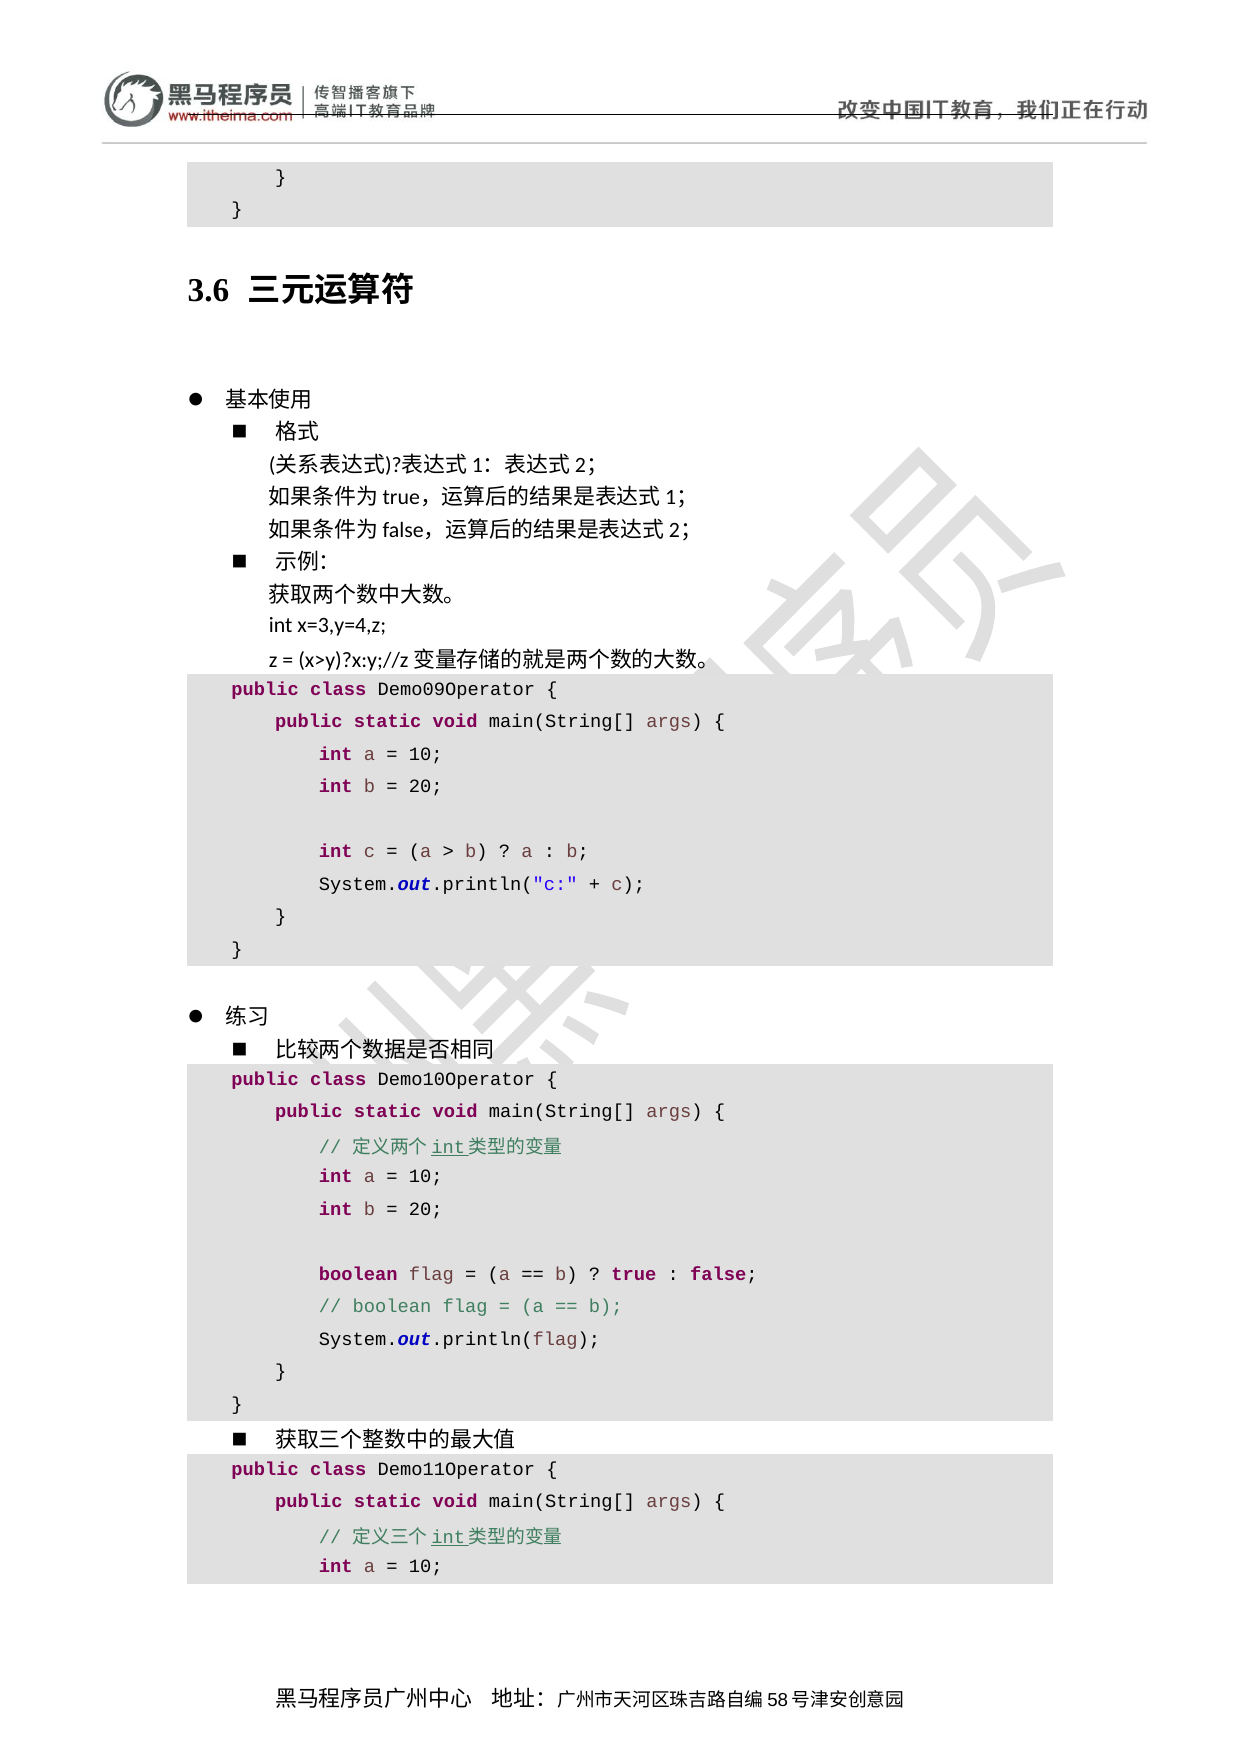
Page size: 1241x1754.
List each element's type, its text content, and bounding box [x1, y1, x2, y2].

list 获取三个整数中的最大值 [231, 1421, 1053, 1454]
text int b = 20; [187, 1194, 1053, 1226]
text int a = 10; [187, 1551, 1053, 1584]
text public static void main(String[] args) { [187, 1486, 1053, 1519]
list 示例： [231, 544, 1053, 576]
text int c = (a > b) ? a : b; [187, 836, 1053, 869]
text 如果条件为false，运算后的结果是表达式2； [225, 511, 1053, 544]
text 如果条件为true，运算后的结果是表达式1； [225, 479, 1053, 511]
list 练习 [187, 999, 1053, 1031]
text public static void main(String[] args) { [187, 1096, 1053, 1129]
text public class Demo09Operator { [187, 674, 1053, 706]
text // 定义三个int类型的变量 [187, 1519, 1053, 1551]
text // boolean flag = (a == b); [187, 1291, 1053, 1324]
list 基本使用 [187, 381, 1053, 414]
text } [187, 1356, 1053, 1389]
text 获取两个数中大数。 [225, 576, 1053, 609]
list 比较两个数据是否相同 [231, 1031, 1053, 1064]
text int x=3,y=4,z; [225, 609, 1053, 641]
text } [187, 162, 1053, 194]
text (关系表达式)?表达式1：表达式2； [225, 446, 1053, 479]
text int a = 10; [187, 739, 1053, 771]
picture [0, 0, 1241, 151]
text System.out.println(flag); [187, 1324, 1053, 1356]
text public class Demo10Operator { [187, 1064, 1053, 1096]
text // 定义两个int类型的变量 [187, 1129, 1053, 1161]
text System.out.println("c:" + c); [187, 869, 1053, 901]
text public class Demo11Operator { [187, 1454, 1053, 1486]
subtitle 三元运算符 [187, 254, 1053, 319]
text } [187, 194, 1053, 227]
list 格式 [231, 414, 1053, 446]
text } [187, 901, 1053, 934]
text public static void main(String[] args) { [187, 706, 1053, 739]
text boolean flag = (a == b) ? true : false; [187, 1259, 1053, 1291]
text } [187, 1389, 1053, 1421]
text int b = 20; [187, 771, 1053, 804]
text int a = 10; [187, 1161, 1053, 1194]
text } [187, 934, 1053, 966]
text z = (x>y)?x:y;//z变量存储的就是两个数的大数。 [262, 641, 1053, 674]
